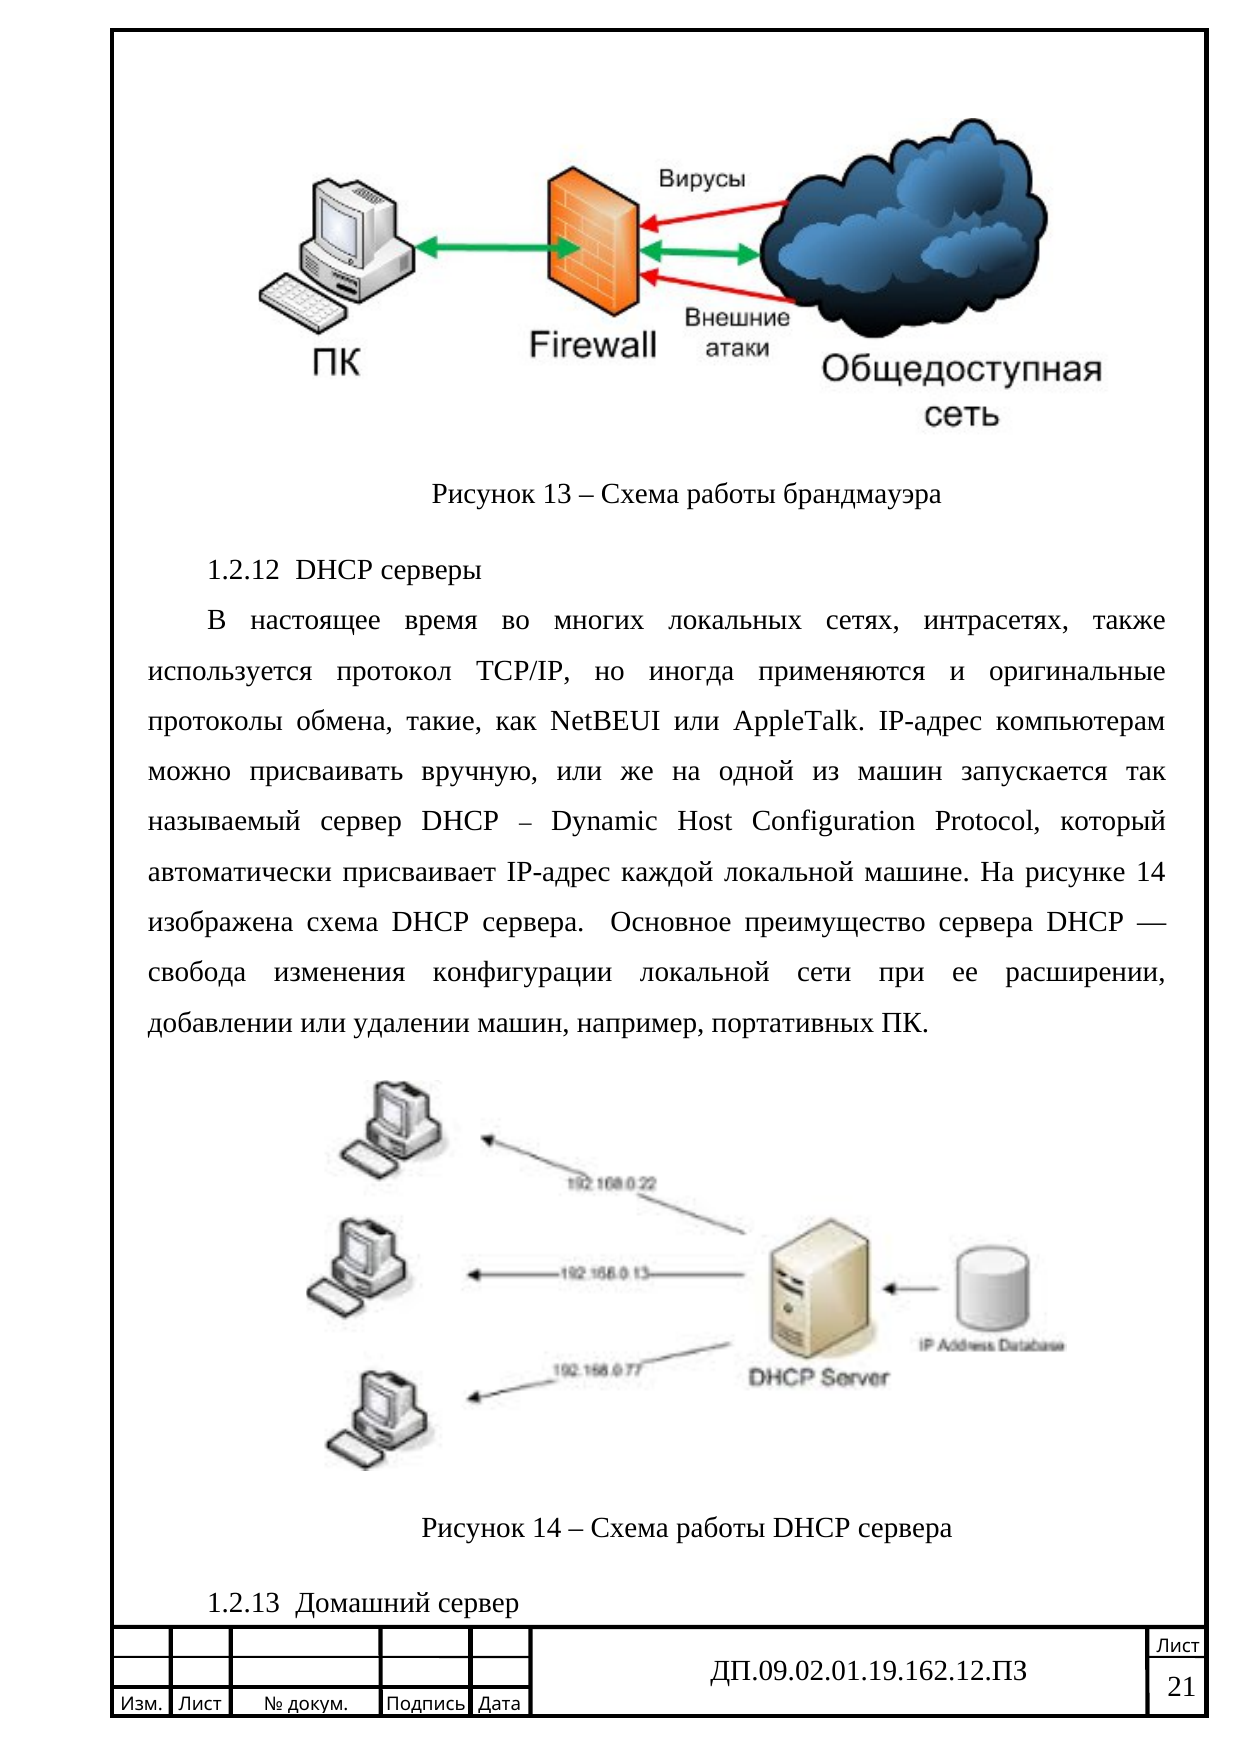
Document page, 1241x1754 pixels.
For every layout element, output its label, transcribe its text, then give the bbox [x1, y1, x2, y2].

picture [306, 1080, 1067, 1471]
text В настоящее время во многих локальных сетях, интрасетях, также используется протокол TCP/IP, но иногда применяются и оригинальные протоколы обмена, такие, как NetBEUI или AppleTalk. IP-адрес компьютерам можно присваивать вручную, или же на одной из машин запускается так называемый сервер DHCP – Dynamic Host Configuration Protocol, который автоматически присваивает IP-адрес каждой локальной машине. На рисунке 14 изображена схема DHCP сервера. Основное преимущество сервера DHCP — свобода изменения конфигурации локальной сети при ее расширении, добавлении или удалении машин, например, портативных ПК. [148, 602, 1167, 1038]
picture [258, 118, 1115, 438]
text Рисунок 14 – Схема работы DHCP сервера [148, 1510, 1167, 1544]
text Рисунок 13 – Схема работы брандмауэра [148, 477, 1167, 510]
list DHCP серверы [148, 552, 1167, 586]
list Домашний сервер [148, 1586, 1167, 1619]
